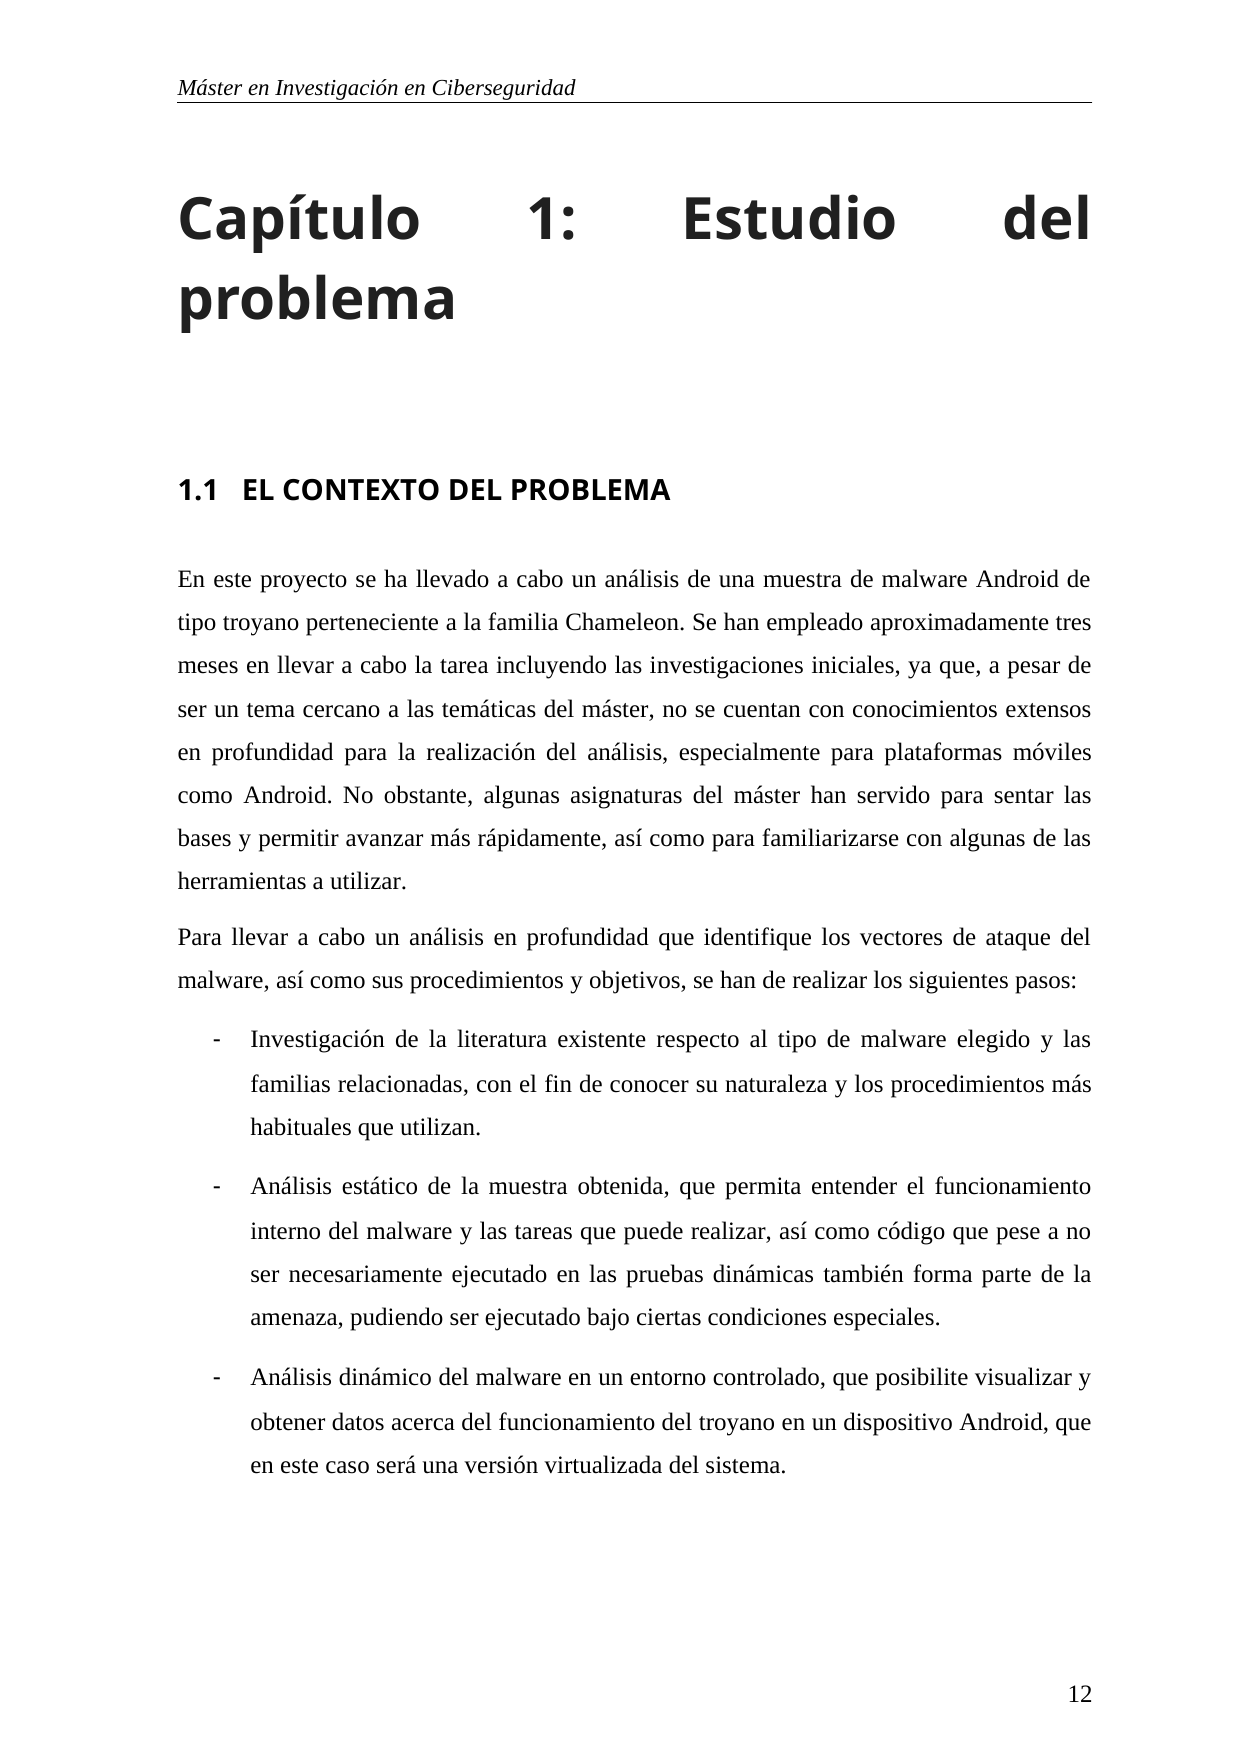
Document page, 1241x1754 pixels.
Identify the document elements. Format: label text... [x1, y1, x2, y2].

text Capítulo 1: Estudio del problema [177, 177, 1092, 336]
list Análisis estático de la muestra obtenida, que permita entender el funcionamiento interno del malware y las tareas que puede realizar, así como código que pese a no ser necesariamente ejecutado en las pruebas dinámicas también forma parte de la amenaza, pudiendo ser ejecutado bajo ciertas condiciones especiales. [213, 1168, 1092, 1331]
subtitle 1.1 EL CONTEXTO DEL PROBLEMA [177, 469, 1092, 509]
text Para llevar a cabo un análisis en profundidad que identifique los vectores de ataque del malware, así como sus procedimientos y objetivos, se han de realizar los siguientes pasos: [177, 922, 1092, 994]
list Análisis dinámico del malware en un entorno controlado, que posibilite visualizar y obtener datos acerca del funcionamiento del troyano en un dispositivo Android, que en este caso será una versión virtualizada del sistema. [213, 1358, 1092, 1478]
list Investigación de la literatura existente respecto al tipo de malware elegido y las familias relacionadas, con el fin de conocer su naturaleza y los procedimientos más habituales que utilizan. [213, 1021, 1092, 1141]
text En este proyecto se ha llevado a cabo un análisis de una muestra de malware Android de tipo troyano perteneciente a la familia Chameleon. Se han empleado aproximadamente tres meses en llevar a cabo la tarea incluyendo las investigaciones iniciales, ya que, a pesar de ser un tema cercano a las temáticas del máster, no se cuentan con conocimientos extensos en profundidad para la realización del análisis, especialmente para plataformas móviles como Android. No obstante, algunas asignaturas del máster han servido para sentar las bases y permitir avanzar más rápidamente, así como para familiarizarse con algunas de las herramientas a utilizar. [177, 564, 1092, 895]
